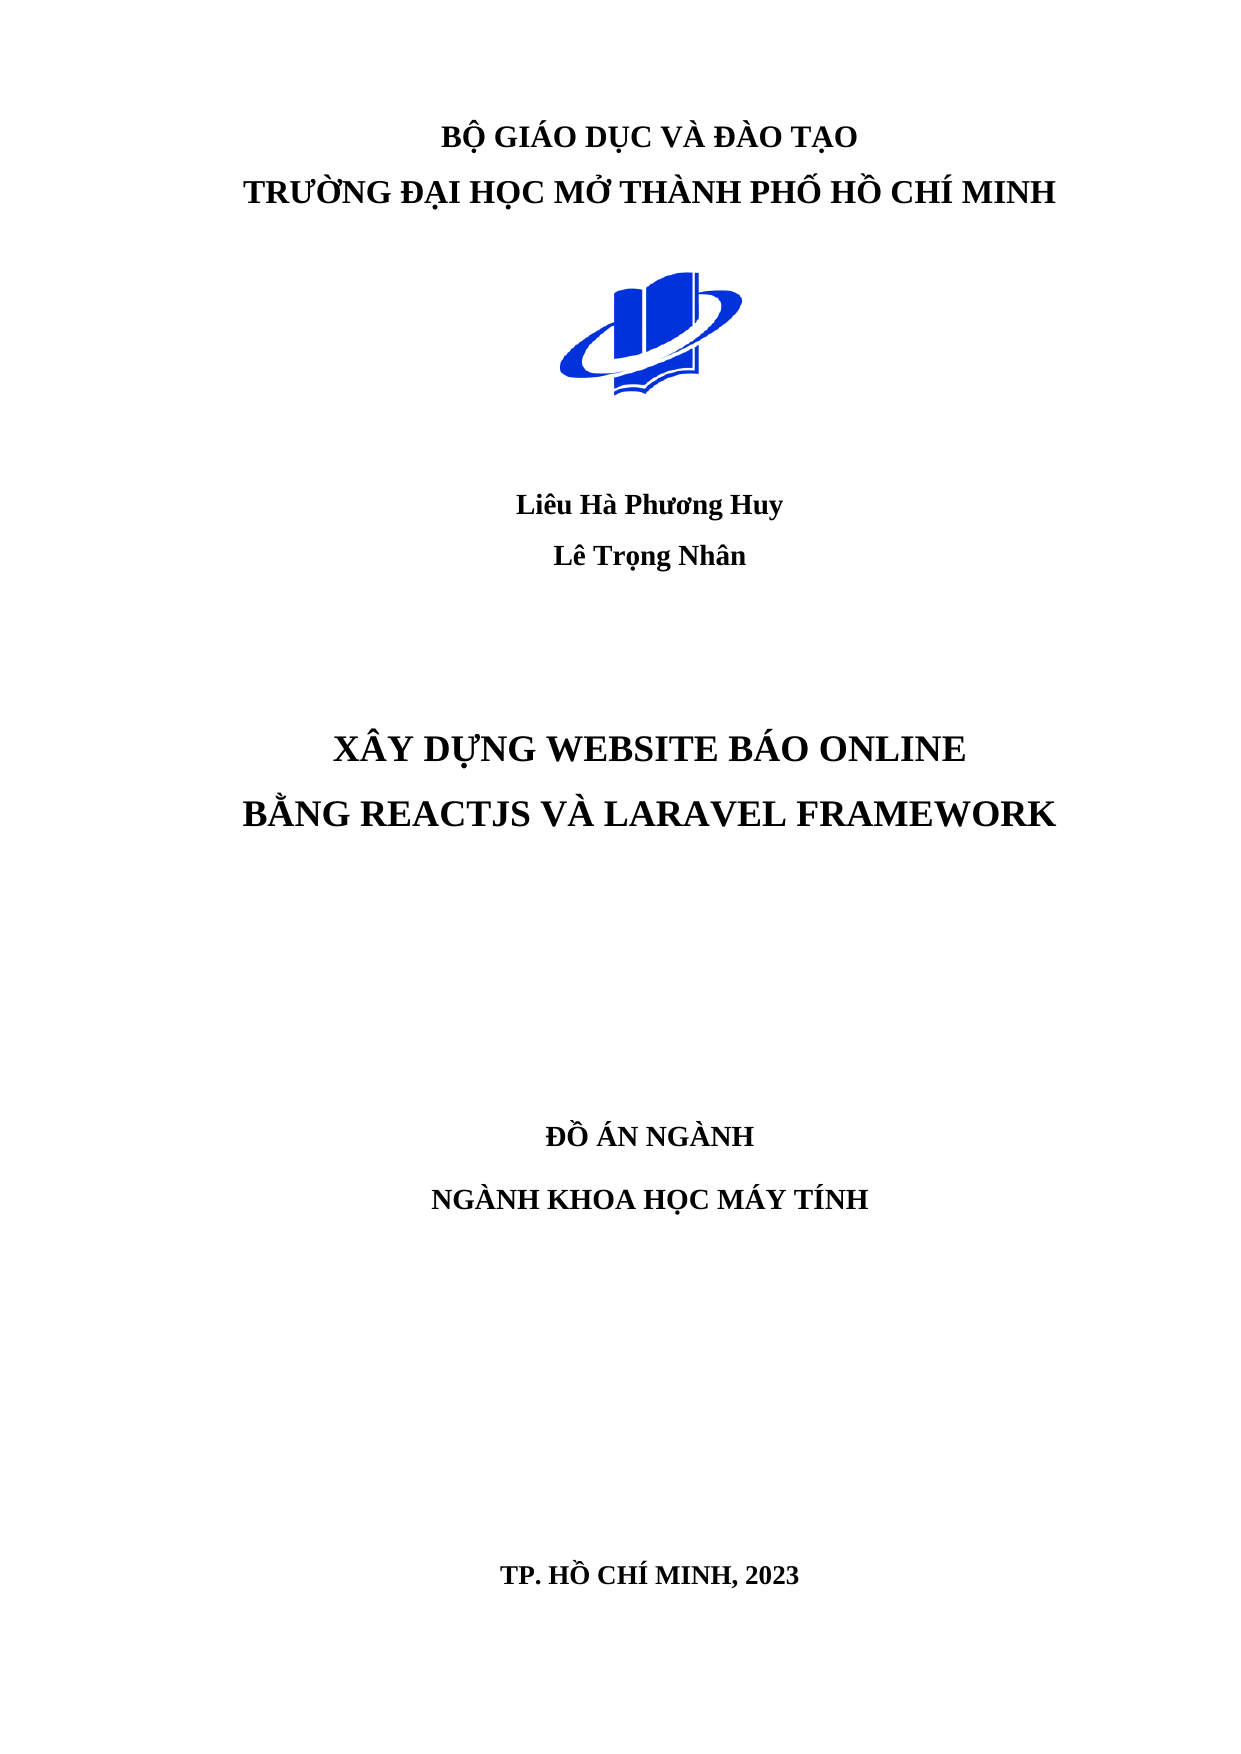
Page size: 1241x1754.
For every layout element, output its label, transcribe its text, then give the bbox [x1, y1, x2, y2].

picture [517, 236, 783, 421]
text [177, 1559, 1122, 1590]
text TRƯỜNG ĐẠI HỌC MỞ THÀNH PHỐ HỒ CHÍ MINH [177, 172, 1122, 210]
text XÂY DỰNG WEBSITE BÁO ONLINE BẰNG REACTJS VÀ LARAVEL FRAMEWORK [177, 726, 1122, 834]
text Liêu Hà Phương Huy Lê Trọng Nhân [177, 487, 1122, 571]
text ĐỒ ÁN NGÀNH [177, 1119, 1122, 1153]
text BỘ GIÁO DỤC VÀ ĐÀO TẠO [177, 118, 1122, 154]
text NGÀNH KHOA HỌC MÁY TÍNH [177, 1182, 1122, 1216]
